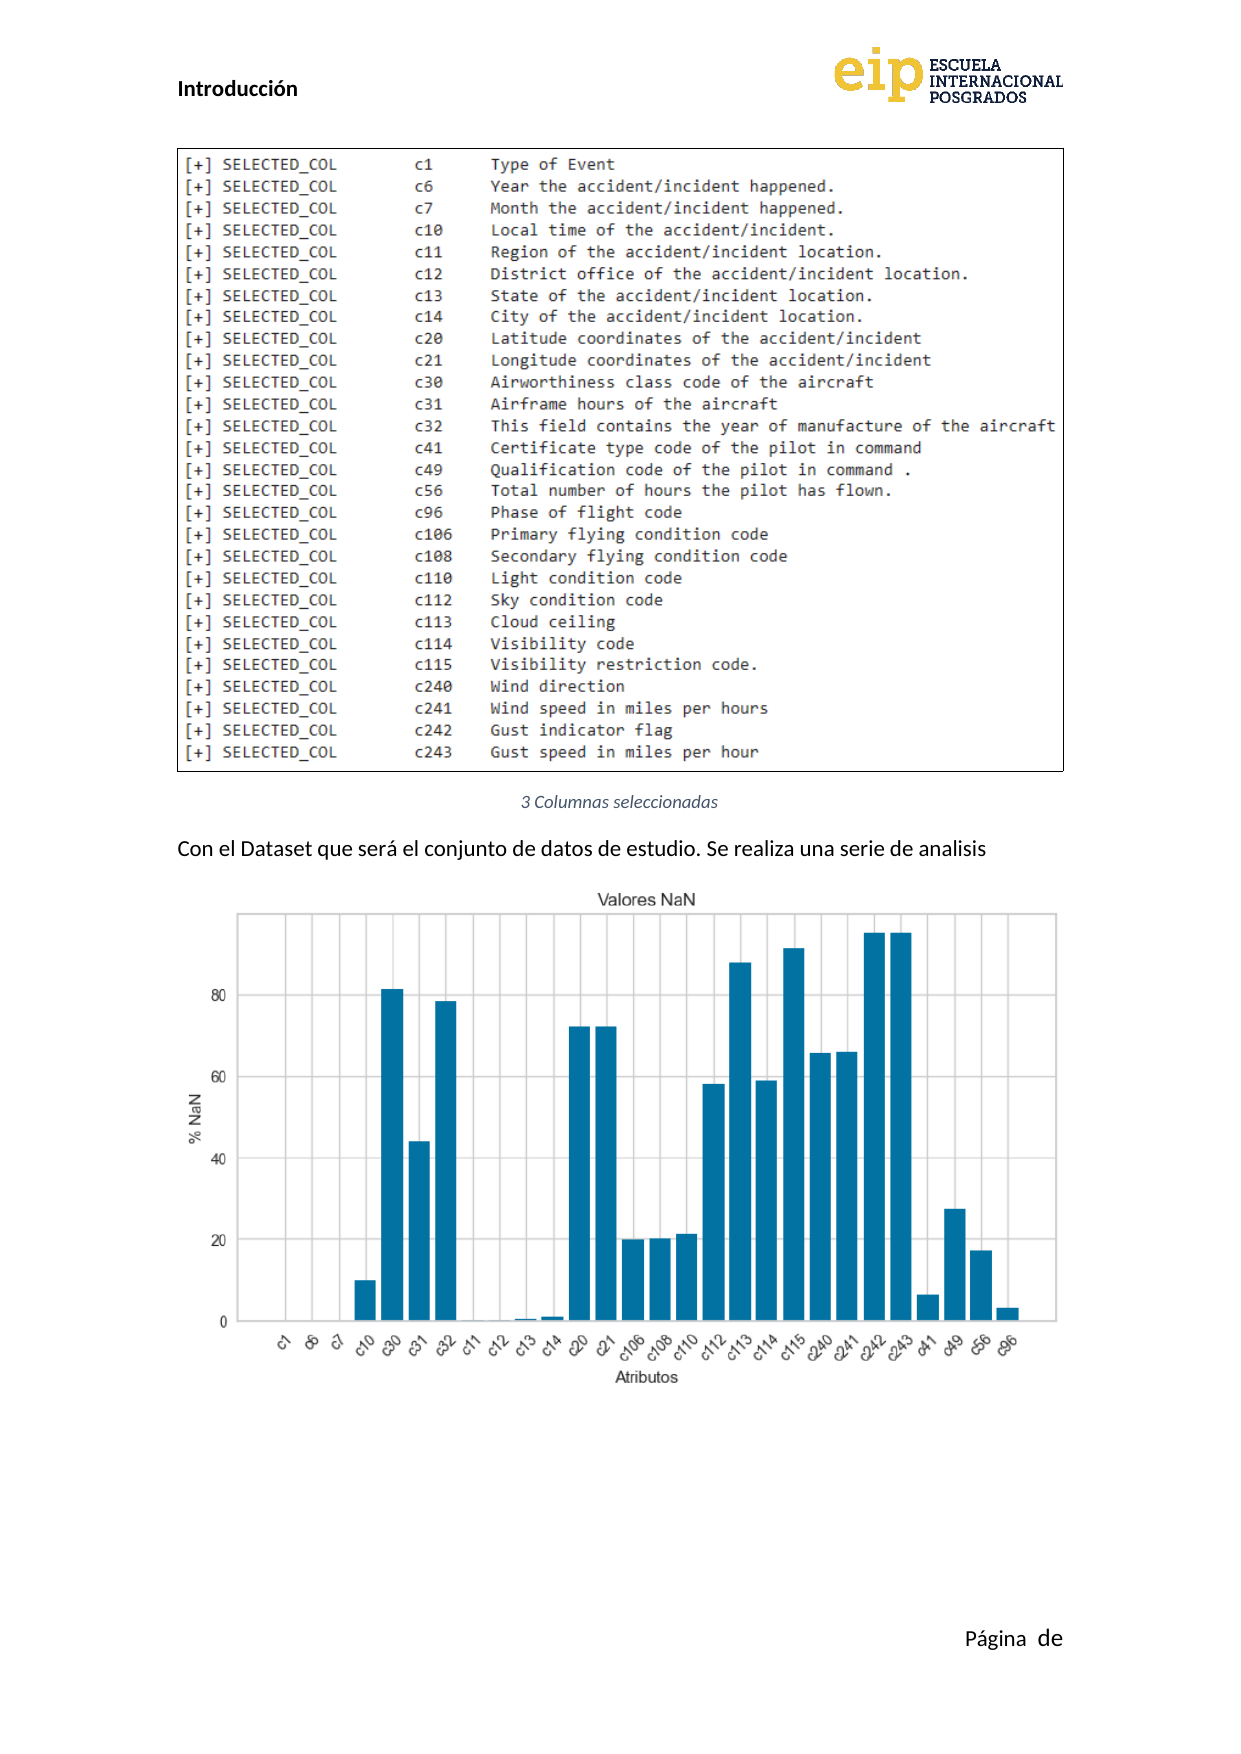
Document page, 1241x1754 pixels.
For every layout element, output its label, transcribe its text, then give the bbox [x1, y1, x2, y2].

text Con el Dataset que será el conjunto de datos de estudio. Se realiza una serie de analisis [177, 834, 1063, 862]
picture [178, 149, 1063, 771]
text 3 Columnas seleccionadas [177, 790, 1063, 813]
picture [177, 881, 1063, 1386]
picture [834, 47, 1063, 103]
